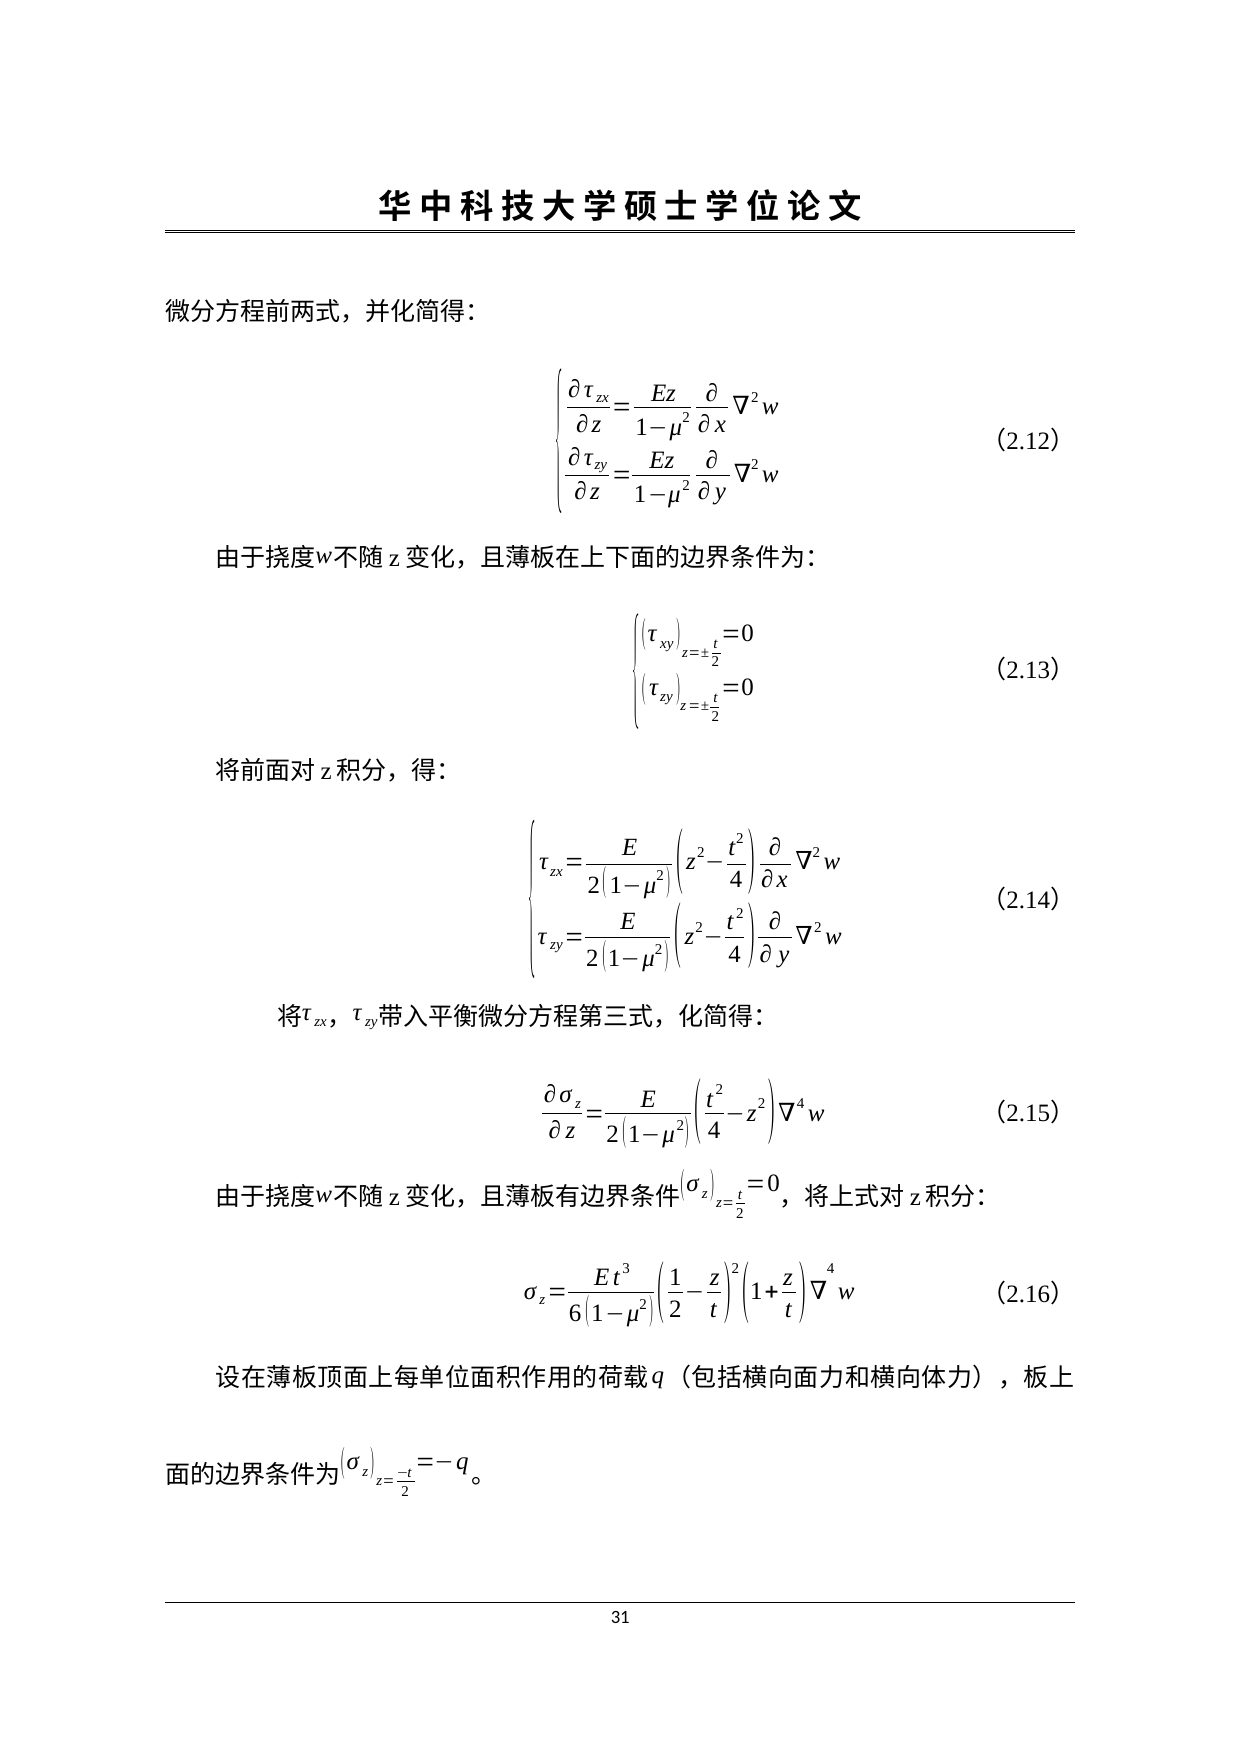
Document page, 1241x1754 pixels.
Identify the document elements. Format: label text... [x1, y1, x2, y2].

text 由于挠度不随z变化，且薄板有边界条件，将上式对z积分： [165, 1162, 1075, 1227]
text 设在薄板顶面上每单位面积作用的荷载（包括横向面力和横向体力），板上面的边界条件为。 [165, 1343, 1075, 1505]
text （2.14） [165, 819, 1075, 982]
text （2.13） [165, 606, 1075, 736]
text （2.15） [165, 1065, 1075, 1162]
text 由于挠度不随z变化，且薄板在上下面的边界条件为： [165, 523, 1075, 588]
text （2.12） [165, 360, 1075, 523]
text 将，带入平衡微分方程第三式，化简得： [233, 982, 1075, 1047]
text （2.16） [165, 1245, 1075, 1343]
text 将前面对z积分，得： [165, 736, 1075, 801]
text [165, 277, 1075, 342]
